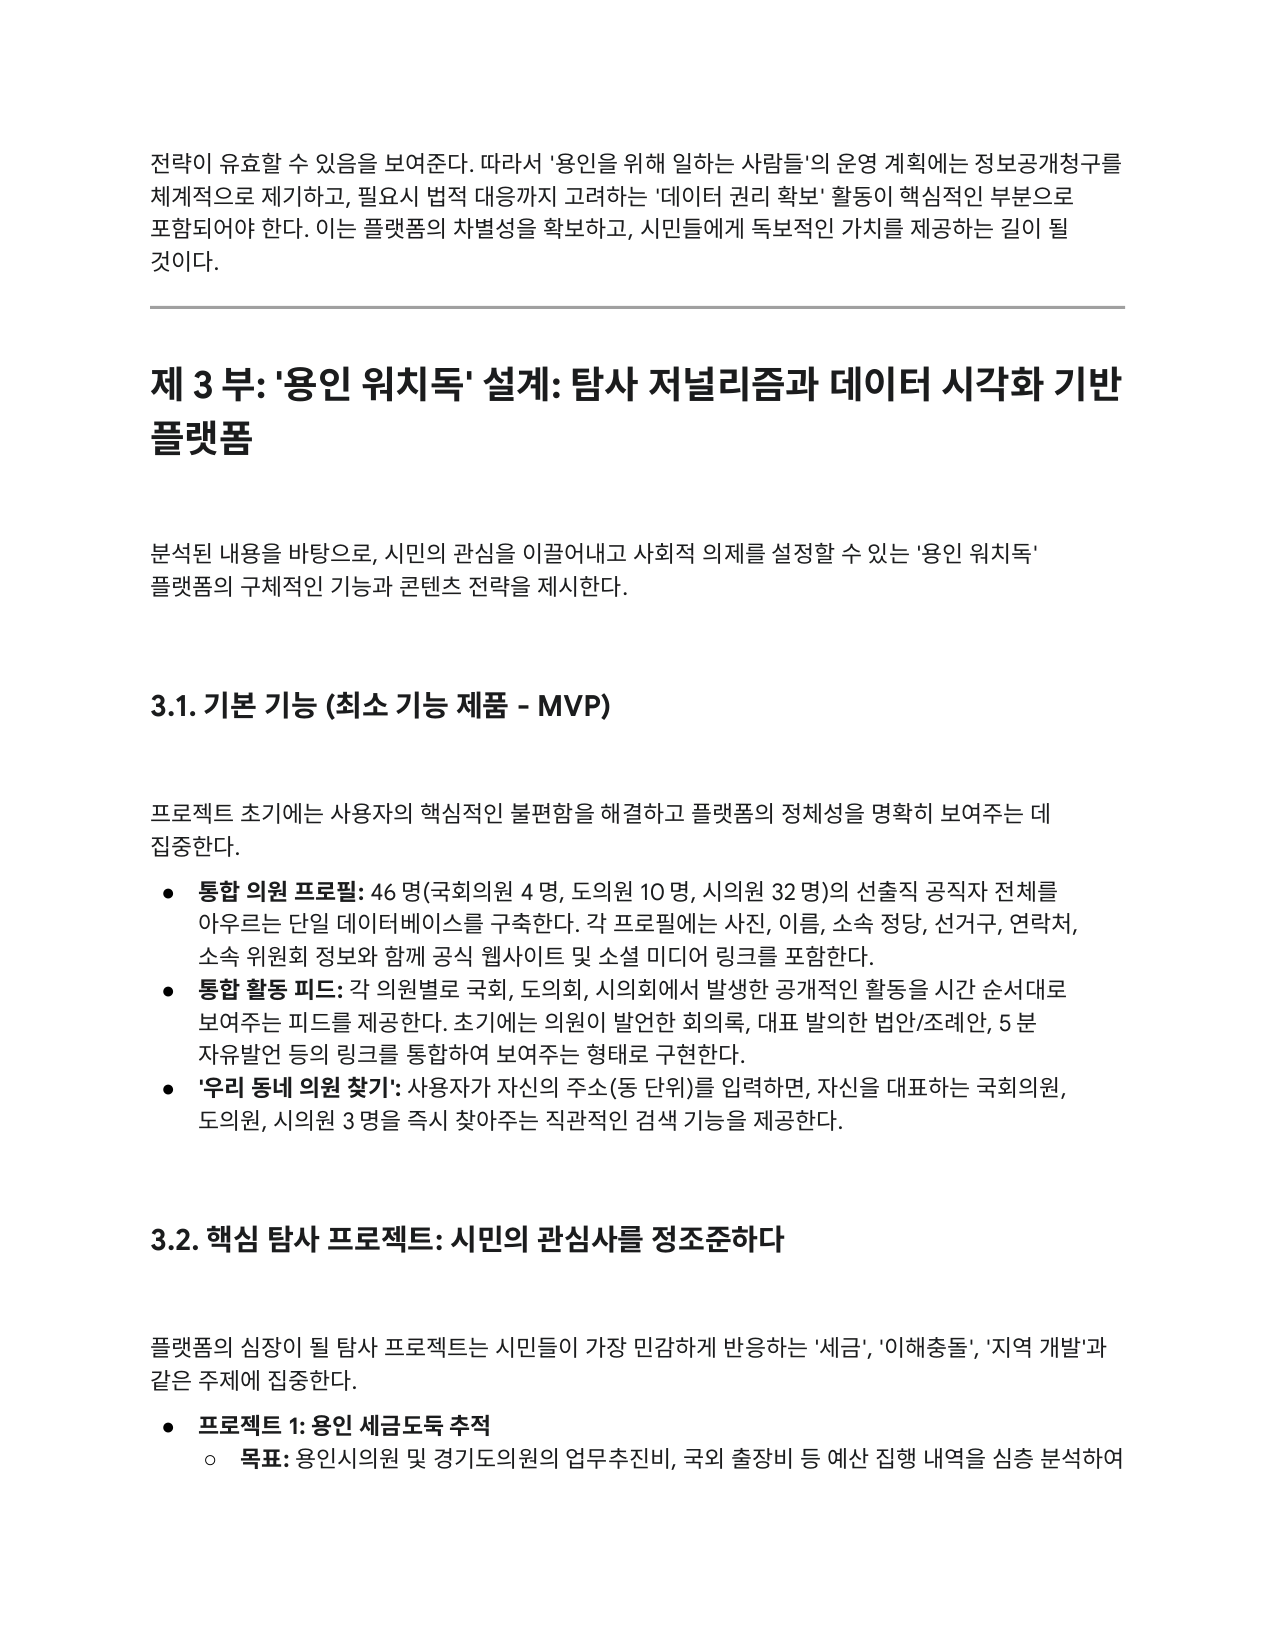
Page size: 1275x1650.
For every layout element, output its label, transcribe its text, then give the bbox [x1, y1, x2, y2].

list 프로젝트 1: 용인 세금도둑 추적 [161, 1412, 1125, 1441]
text 플랫폼의 심장이 될 탐사 프로젝트는 시민들이 가장 민감하게 반응하는 '세금', '이해충돌', '지역 개발'과 같은 주제에 집중한다. [150, 1334, 1125, 1396]
text 프로젝트 초기에는 사용자의 핵심적인 불편함을 해결하고 플랫폼의 정체성을 명확히 보여주는 데 집중한다. [150, 800, 1125, 861]
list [203, 1445, 1125, 1473]
list 통합 활동 피드: 각 의원별로 국회, 도의회, 시의회에서 발생한 공개적인 활동을 시간 순서대로 보여주는 피드를 제공한다. 초기에는 의원이 발언한 회의록, 대표 발의한 법안/조례안, 5분 자유발언 등의 링크를 통합하여 보여주는 형태로 구현한다. [161, 976, 1125, 1070]
subtitle 3.1. 기본 기능 (최소 기능 제품 - MVP) [150, 688, 1125, 725]
list 통합 의원 프로필: 46명(국회의원 4명, 도의원 10명, 시의원 32명)의 선출직 공직자 전체를 아우르는 단일 데이터베이스를 구축한다. 각 프로필에는 사진, 이름, 소속 정당, 선거구, 연락처, 소속 위원회 정보와 함께 공식 웹사이트 및 소셜 미디어 링크를 포함한다. [161, 878, 1125, 972]
subtitle 제3부: '용인 워치독' 설계: 탐사 저널리즘과 데이터 시각화 기반 플랫폼 [150, 363, 1125, 463]
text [150, 150, 1125, 277]
subtitle 3.2. 핵심 탐사 프로젝트: 시민의 관심사를 정조준하다 [150, 1222, 1125, 1259]
list '우리 동네 의원 찾기': 사용자가 자신의 주소(동 단위)를 입력하면, 자신을 대표하는 국회의원, 도의원, 시의원 3명을 즉시 찾아주는 직관적인 검색 기능을 제공한다. [161, 1074, 1125, 1136]
text 분석된 내용을 바탕으로, 시민의 관심을 이끌어내고 사회적 의제를 설정할 수 있는 '용인 워치독' 플랫폼의 구체적인 기능과 콘텐츠 전략을 제시한다. [150, 540, 1125, 601]
